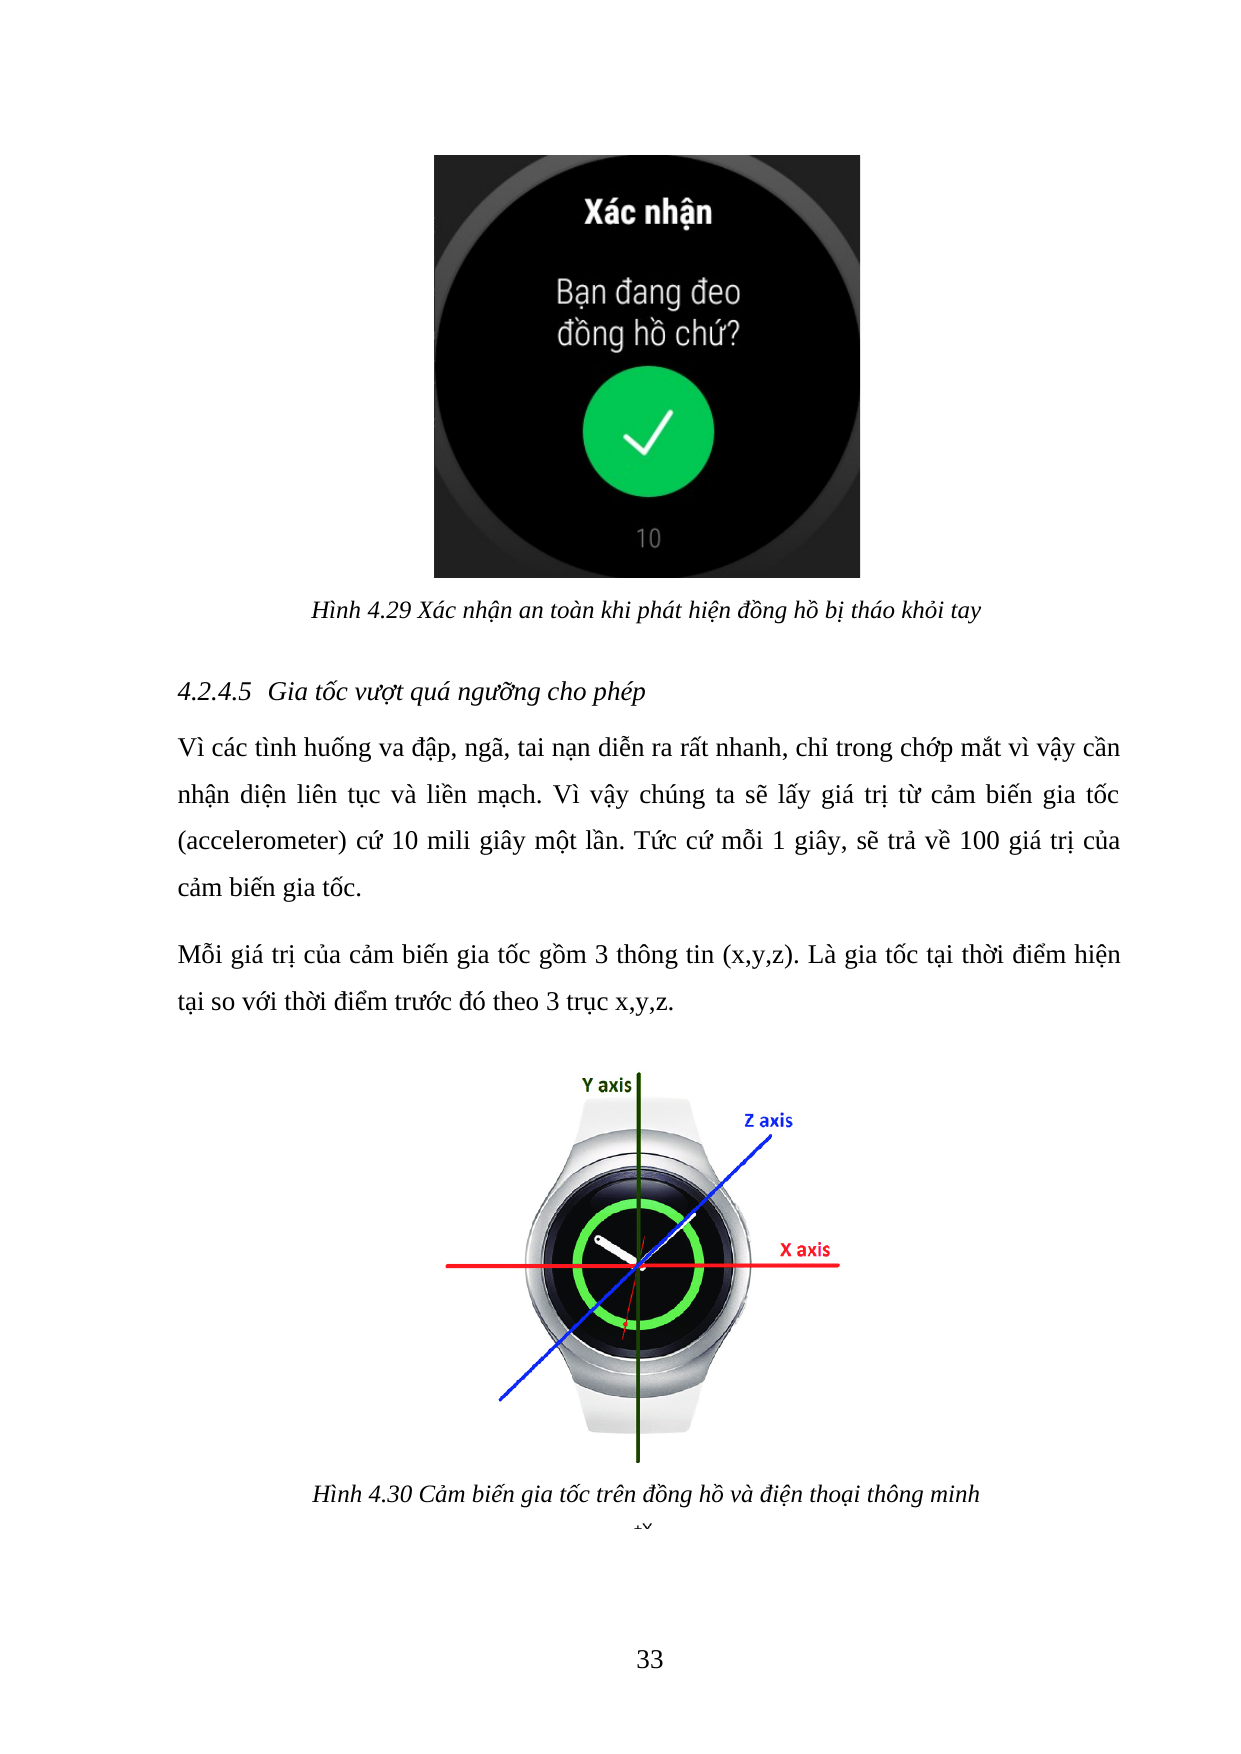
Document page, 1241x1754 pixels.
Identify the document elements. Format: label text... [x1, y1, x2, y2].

picture [434, 155, 861, 578]
subtitle Gia tốc vượt quá ngưỡng cho phép [177, 675, 1122, 706]
text Mỗi giá trị của cảm biến gia tốc gồm 3 thông tin (x,y,z). Là gia tốc tại thời điểm hiện tại so với thời điểm trước đó theo 3 trục x,y,z. [177, 938, 1122, 1016]
text Vì các tình huống va đập, ngã, tai nạn diễn ra rất nhanh, chỉ trong chớp mắt vì vậy cần nhận diện liên tục và liền mạch. Vì vậy chúng ta sẽ lấy giá trị từ cảm biến gia tốc (accelerometer) cứ 10 mili giây một lần. Tức cứ mỗi 1 giây, sẽ trả về 100 giá trị của cảm biến gia tốc. [177, 731, 1122, 902]
picture [445, 1060, 849, 1463]
picture [447, 1520, 854, 1529]
